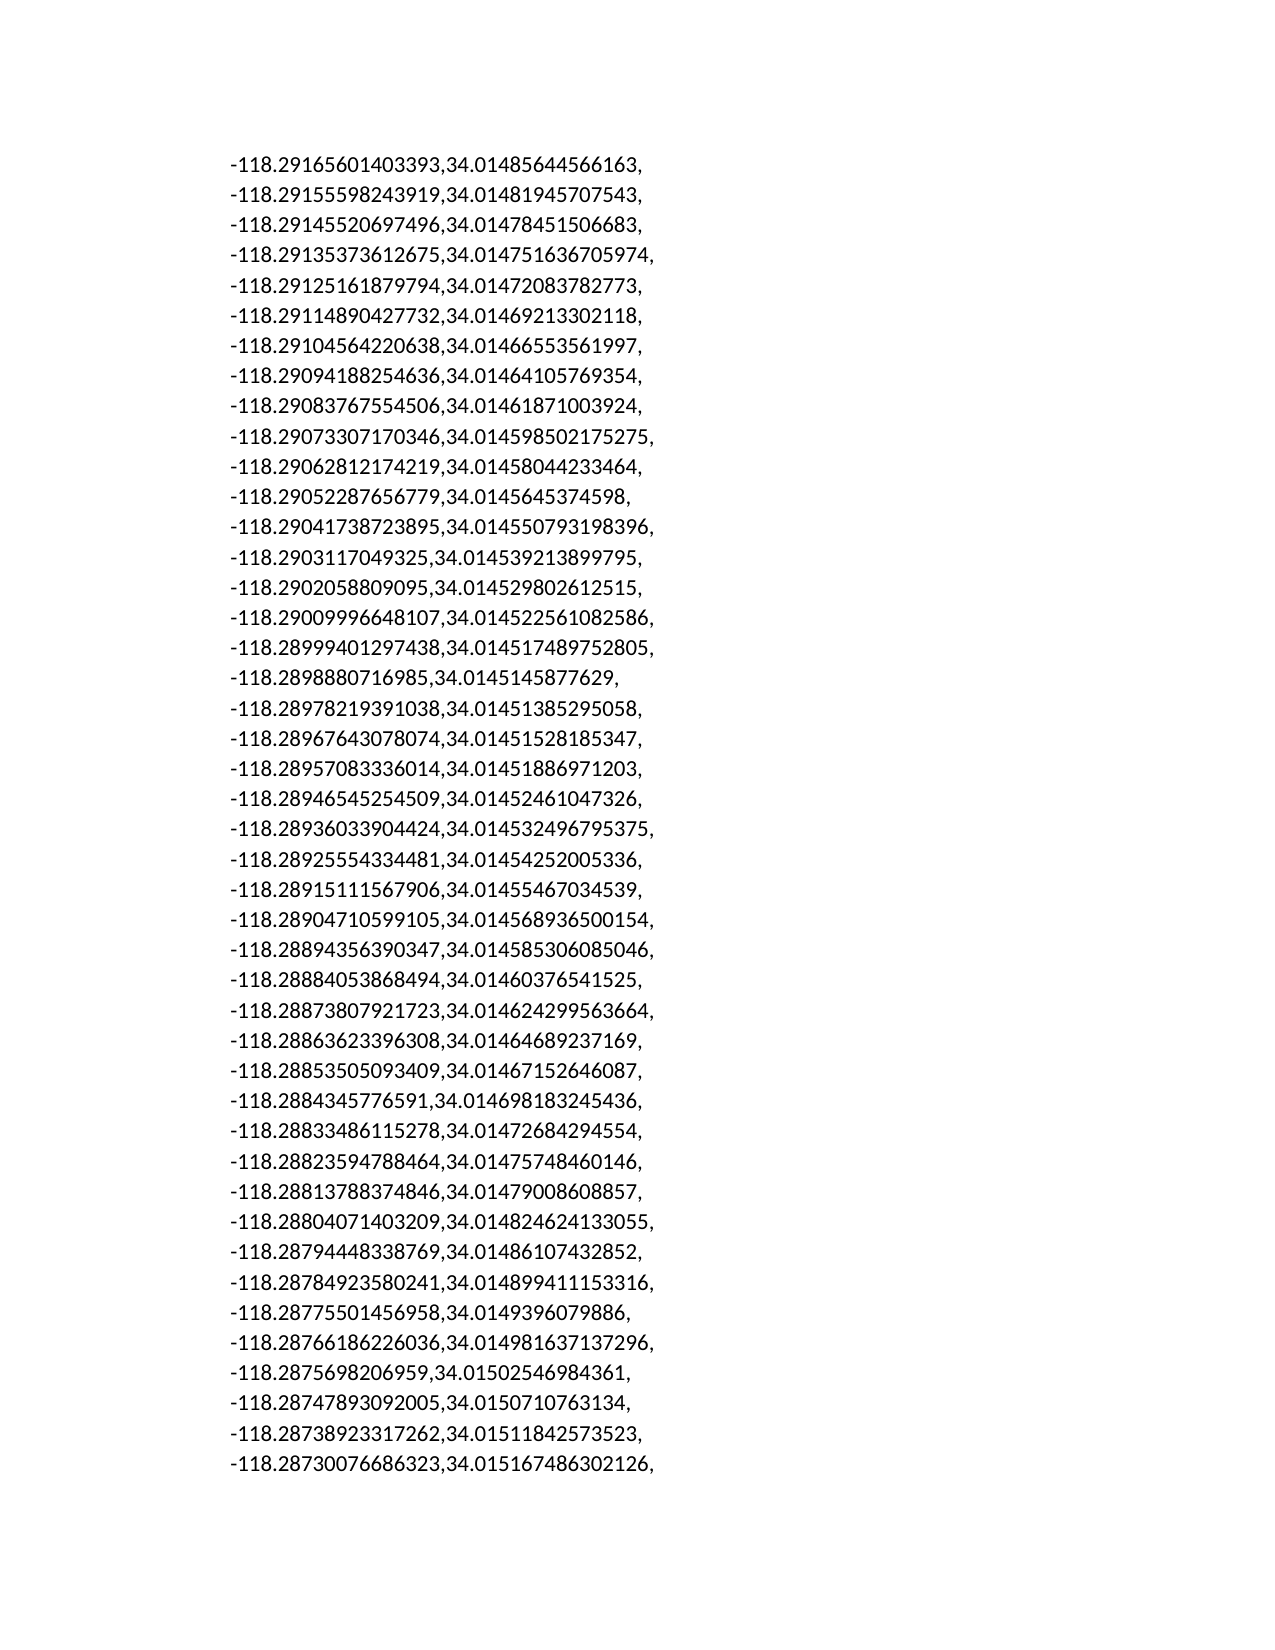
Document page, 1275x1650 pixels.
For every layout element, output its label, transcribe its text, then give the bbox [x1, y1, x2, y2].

list -118.28730076686323,34.015167486302126, [225, 1449, 1125, 1477]
list -118.28946545254509,34.01452461047326, [225, 784, 1125, 812]
list -118.29083767554506,34.01461871003924, [225, 392, 1125, 420]
list -118.28747893092005,34.0150710763134, [225, 1388, 1125, 1417]
list -118.28925554334481,34.01454252005336, [225, 845, 1125, 873]
list -118.29052287656779,34.0145645374598, [225, 482, 1125, 510]
list -118.29009996648107,34.014522561082586, [225, 603, 1125, 631]
list -118.29104564220638,34.01466553561997, [225, 331, 1125, 359]
list -118.29114890427732,34.01469213302118, [225, 301, 1125, 329]
list -118.2902058809095,34.014529802612515, [225, 573, 1125, 601]
list -118.28978219391038,34.01451385295058, [225, 694, 1125, 722]
list -118.28894356390347,34.014585306085046, [225, 935, 1125, 963]
list -118.28904710599105,34.014568936500154, [225, 905, 1125, 933]
list -118.28766186226036,34.014981637137296, [225, 1328, 1125, 1356]
list -118.28915111567906,34.01455467034539, [225, 875, 1125, 903]
list -118.28804071403209,34.014824624133055, [225, 1207, 1125, 1235]
list -118.28813788374846,34.01479008608857, [225, 1177, 1125, 1205]
list -118.28957083336014,34.01451886971203, [225, 754, 1125, 782]
list -118.29155598243919,34.01481945707543, [225, 180, 1125, 208]
list -118.29094188254636,34.01464105769354, [225, 361, 1125, 389]
list -118.28794448338769,34.01486107432852, [225, 1237, 1125, 1266]
list -118.28833486115278,34.01472684294554, [225, 1117, 1125, 1145]
list -118.29145520697496,34.01478451506683, [225, 210, 1125, 238]
list -118.28823594788464,34.01475748460146, [225, 1147, 1125, 1175]
list -118.2884345776591,34.014698183245436, [225, 1086, 1125, 1114]
list -118.28863623396308,34.01464689237169, [225, 1026, 1125, 1054]
list -118.29062812174219,34.01458044233464, [225, 452, 1125, 480]
list -118.28853505093409,34.01467152646087, [225, 1056, 1125, 1084]
list -118.29165601403393,34.01485644566163, [225, 150, 1125, 178]
list -118.28884053868494,34.01460376541525, [225, 966, 1125, 994]
list -118.29125161879794,34.01472083782773, [225, 271, 1125, 299]
list -118.28936033904424,34.014532496795375, [225, 814, 1125, 843]
list -118.2898880716985,34.0145145877629, [225, 663, 1125, 692]
list -118.29073307170346,34.014598502175275, [225, 422, 1125, 450]
list -118.28738923317262,34.01511842573523, [225, 1419, 1125, 1447]
list -118.29135373612675,34.014751636705974, [225, 241, 1125, 269]
list -118.28999401297438,34.014517489752805, [225, 633, 1125, 661]
list -118.28775501456958,34.0149396079886, [225, 1298, 1125, 1326]
list -118.2875698206959,34.01502546984361, [225, 1358, 1125, 1386]
list -118.28873807921723,34.014624299563664, [225, 996, 1125, 1024]
list -118.28784923580241,34.014899411153316, [225, 1268, 1125, 1296]
list -118.2903117049325,34.014539213899795, [225, 543, 1125, 571]
list -118.28967643078074,34.01451528185347, [225, 724, 1125, 752]
list -118.29041738723895,34.014550793198396, [225, 512, 1125, 541]
